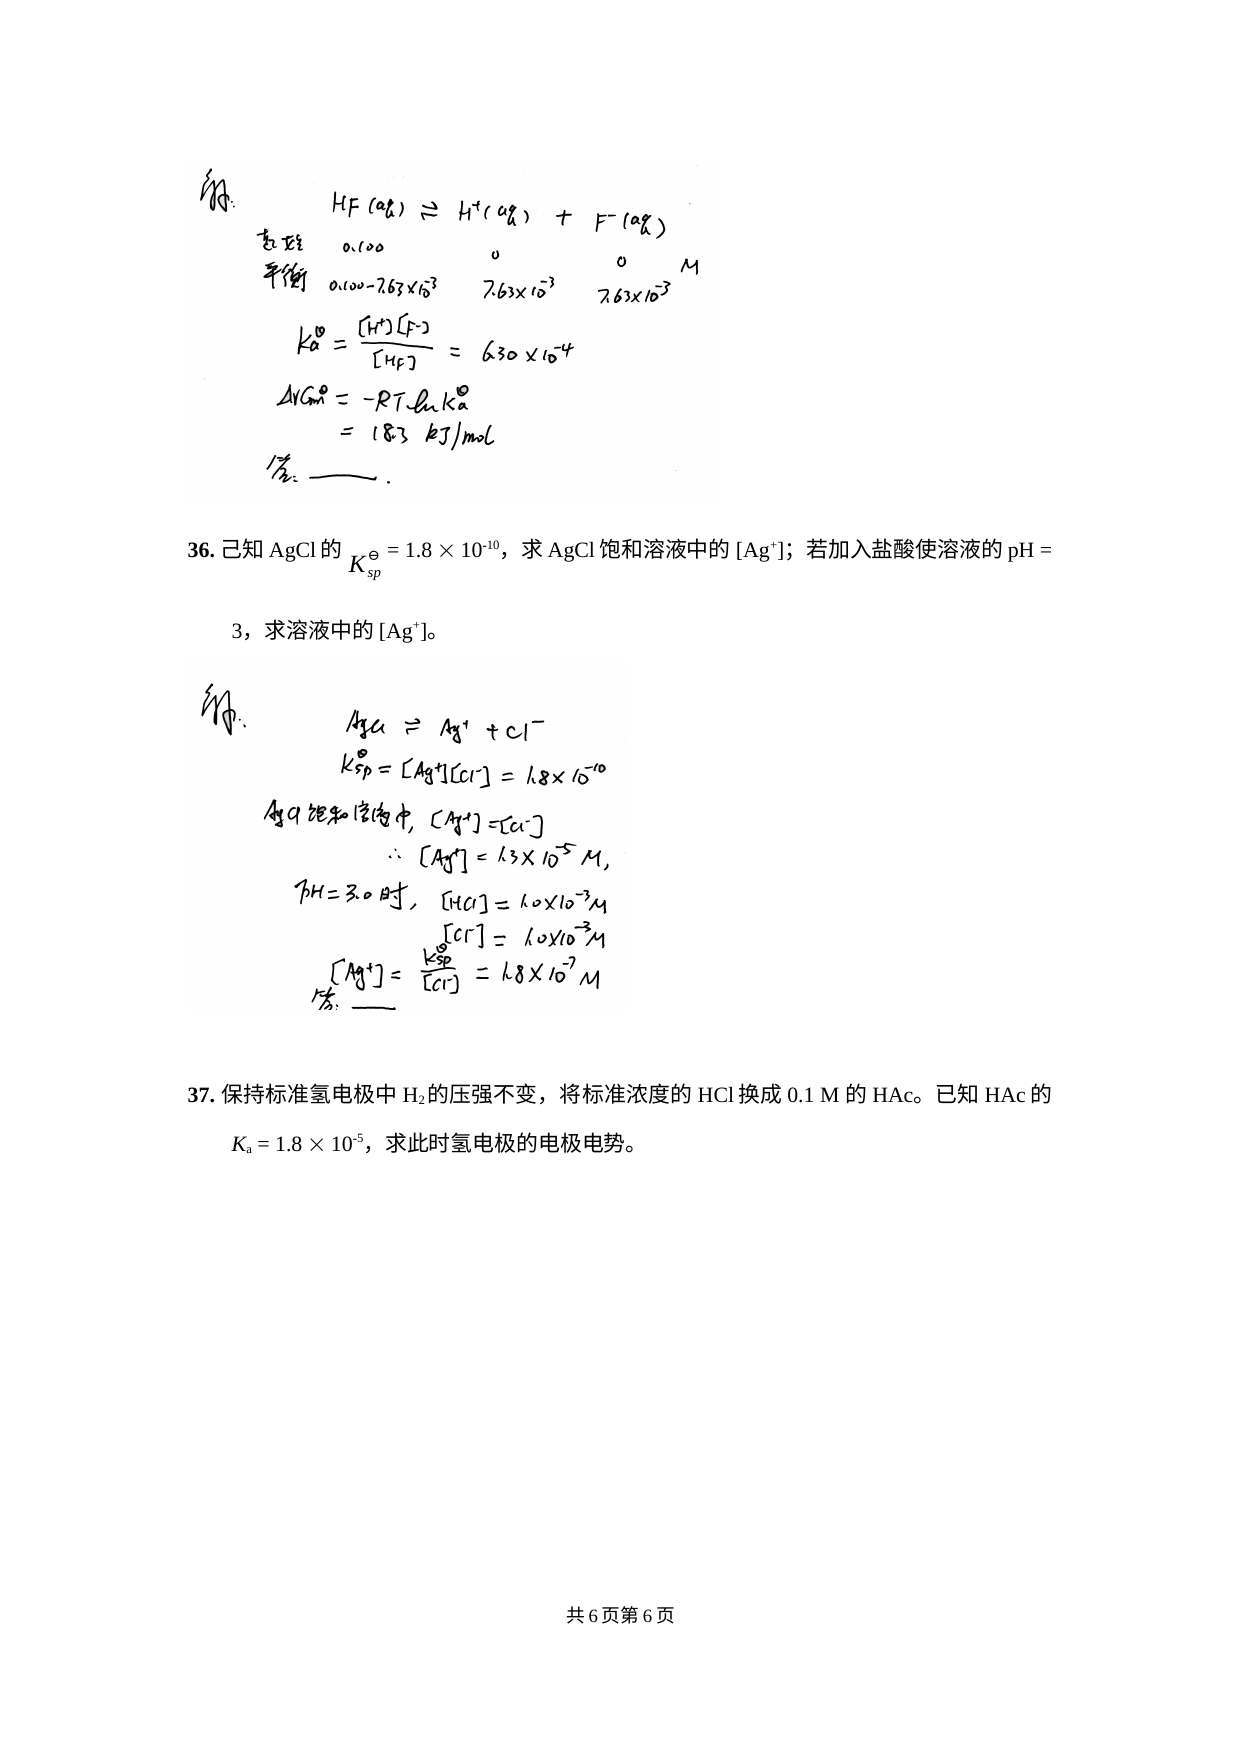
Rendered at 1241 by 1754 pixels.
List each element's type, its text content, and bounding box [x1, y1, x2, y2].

text 36. 己知AgCl的 = 1.8 1010，求AgCl饱和溶液中的 [Ag+]；若加入盐酸使溶液的pH = 3，求溶液中的 [Ag+]。 [187, 531, 1053, 645]
text 37. 保持标准氢电极中H2的压强不变，将标准浓度的HCl换成0.1 M 的HAc。已知HAc的Ka = 1.8 105，求此时氢电极的电极电势。 [187, 1077, 1053, 1158]
